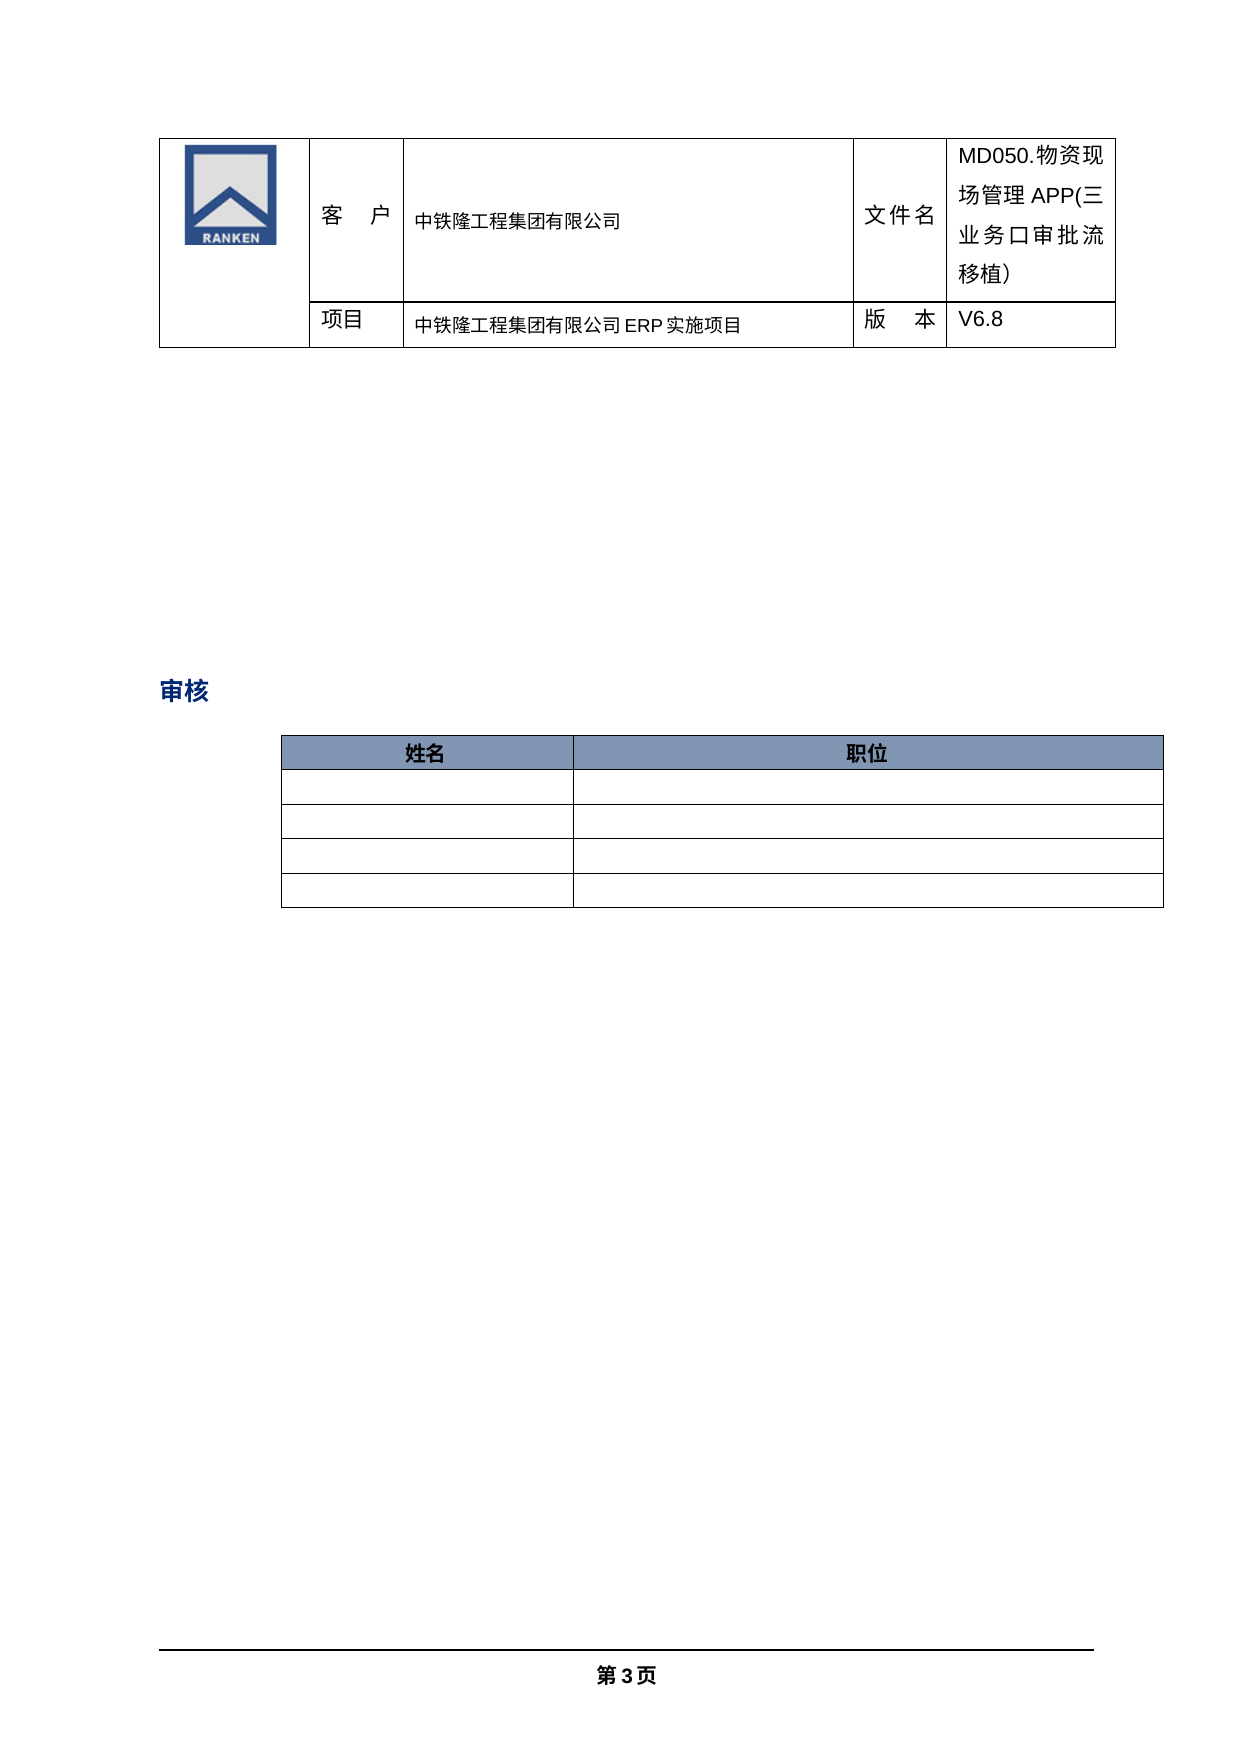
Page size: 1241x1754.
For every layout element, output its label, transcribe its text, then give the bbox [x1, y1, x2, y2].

picture [174, 139, 282, 245]
table_cell [282, 770, 573, 803]
table_cell [574, 805, 1163, 838]
subtitle 审核 [159, 657, 1095, 722]
table_header 职位 [574, 736, 1163, 769]
table_cell [282, 874, 573, 907]
table_cell [574, 770, 1163, 803]
table_cell [282, 839, 573, 872]
table_cell [574, 839, 1163, 872]
table_header 姓名 [282, 736, 573, 769]
table_cell [574, 874, 1163, 907]
table_cell [282, 805, 573, 838]
